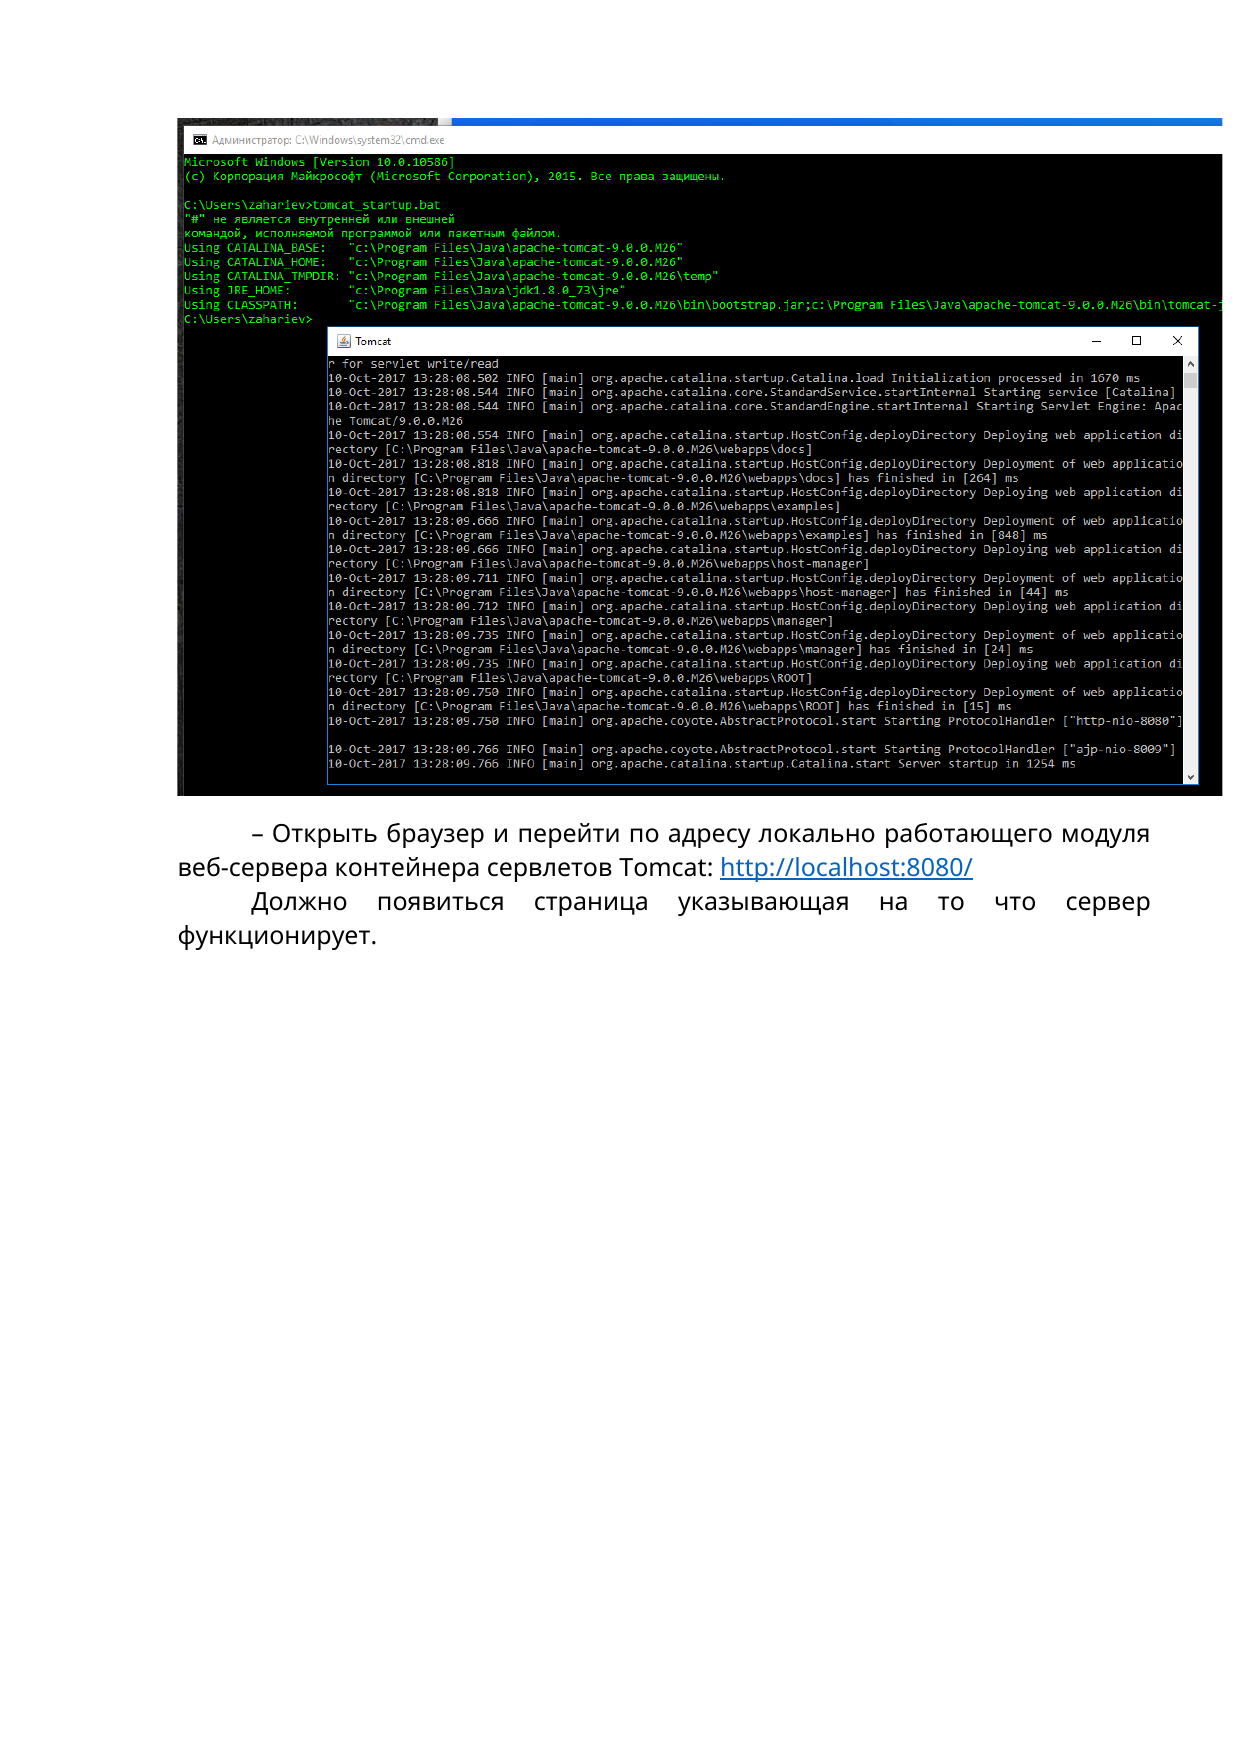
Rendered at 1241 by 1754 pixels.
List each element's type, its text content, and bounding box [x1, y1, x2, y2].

picture [177, 118, 1223, 796]
text – Открыть браузер и перейти по адресу локально работающего модуля веб-сервера контейнера сервлетов Tomcat: http://localhost:8080/ [177, 816, 1152, 884]
text Должно появиться страница указывающая на то что сервер функционирует. [177, 884, 1152, 952]
